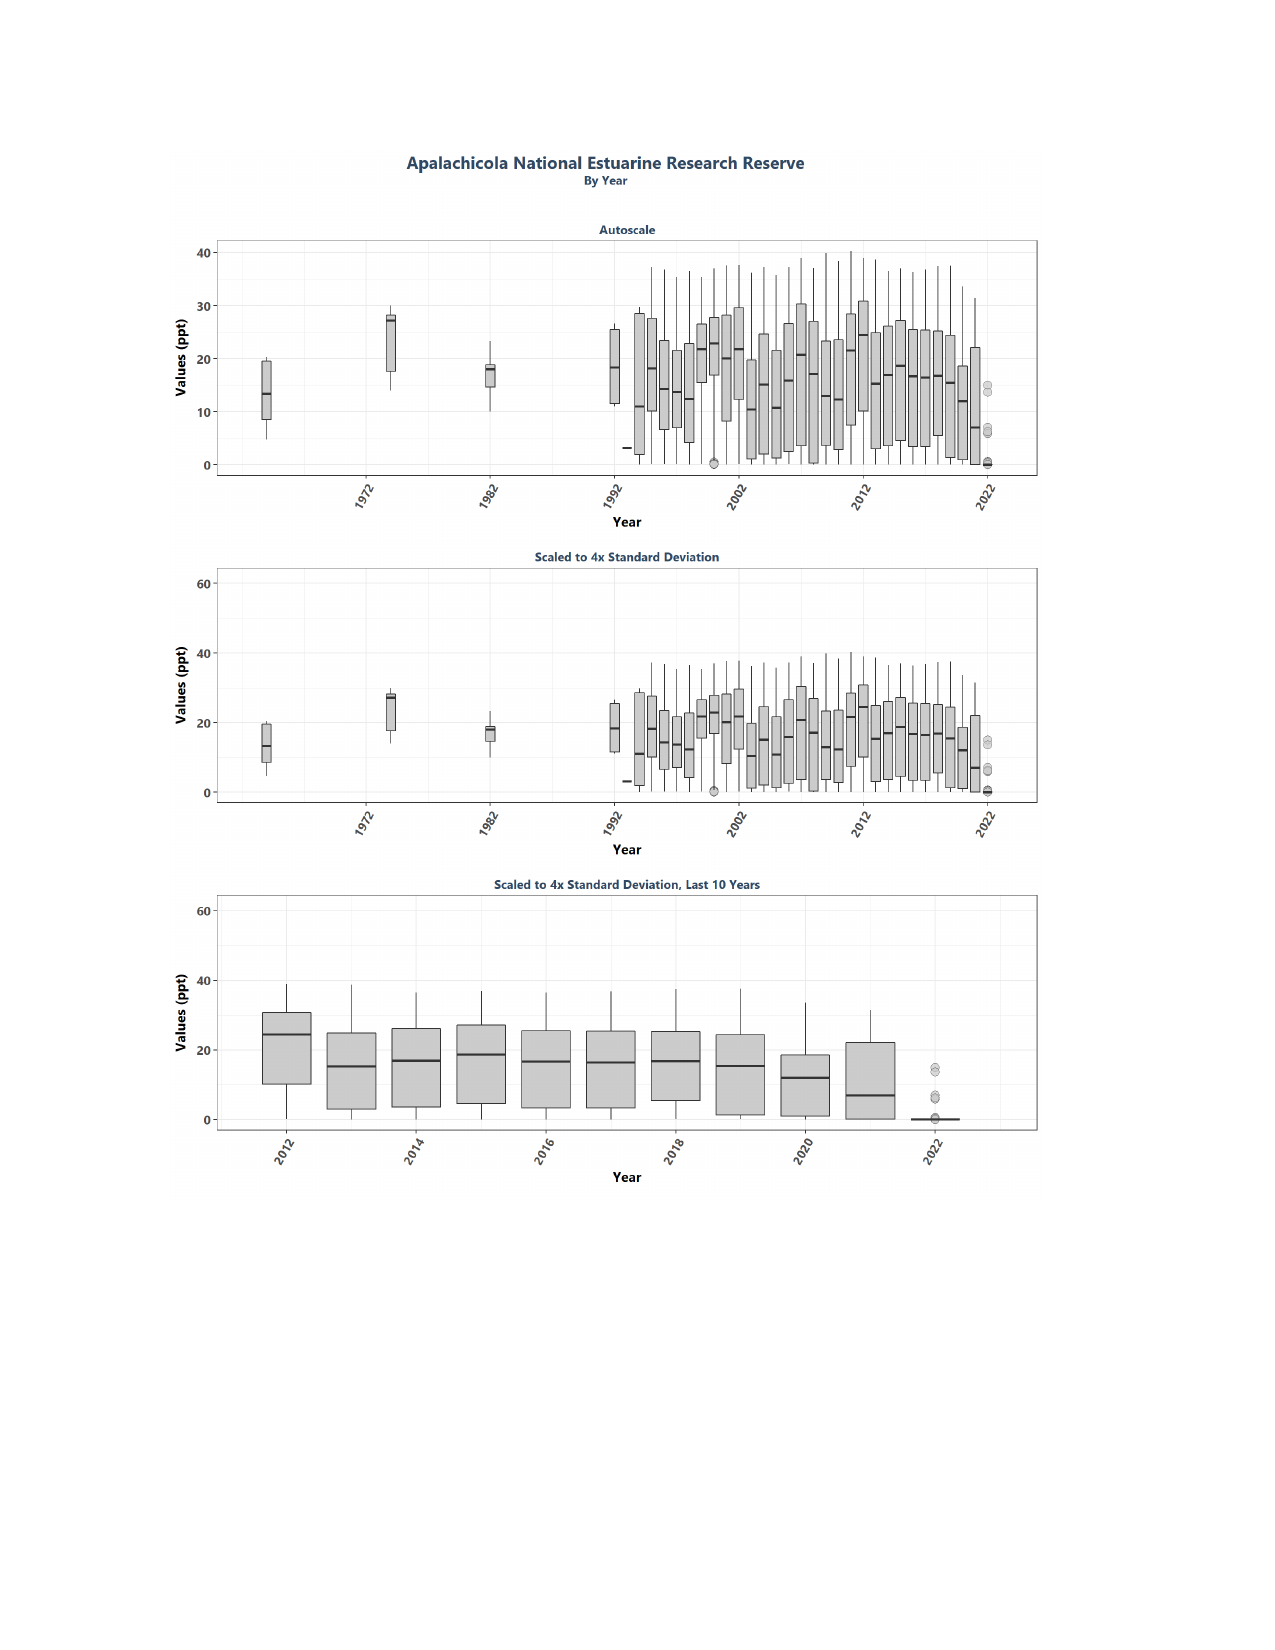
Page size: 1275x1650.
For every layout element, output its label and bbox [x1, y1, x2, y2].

picture [168, 150, 1044, 1200]
